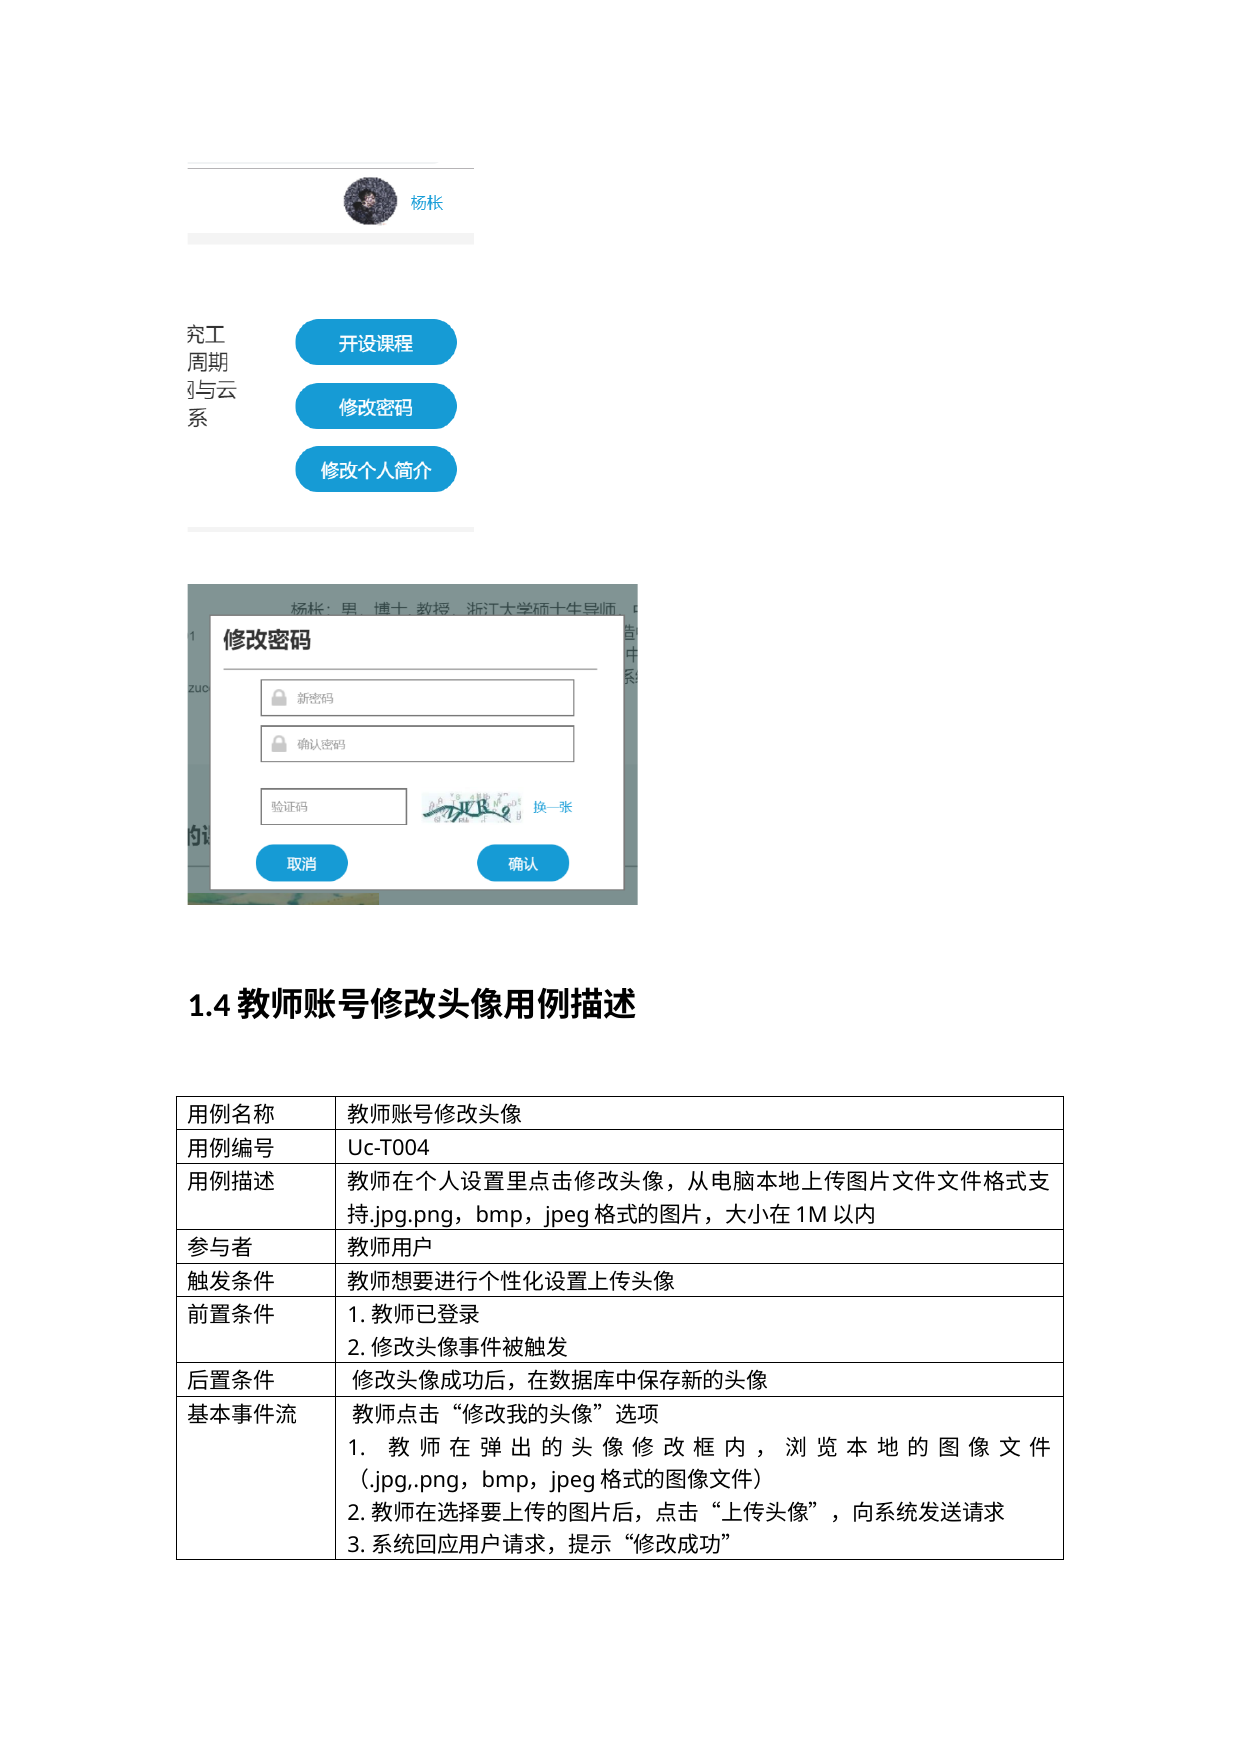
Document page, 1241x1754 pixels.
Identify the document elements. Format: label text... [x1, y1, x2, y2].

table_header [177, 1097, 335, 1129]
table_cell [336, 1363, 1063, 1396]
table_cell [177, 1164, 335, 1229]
picture [187, 584, 638, 905]
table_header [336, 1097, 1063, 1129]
picture [187, 162, 474, 532]
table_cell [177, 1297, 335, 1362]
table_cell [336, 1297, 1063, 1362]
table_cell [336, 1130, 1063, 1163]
subtitle 1.4教师账号修改头像用例描述 [187, 969, 1053, 1034]
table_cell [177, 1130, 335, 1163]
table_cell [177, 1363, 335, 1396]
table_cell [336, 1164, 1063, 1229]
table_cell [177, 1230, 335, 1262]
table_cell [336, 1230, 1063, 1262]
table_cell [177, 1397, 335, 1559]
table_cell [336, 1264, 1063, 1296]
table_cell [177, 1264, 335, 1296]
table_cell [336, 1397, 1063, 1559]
